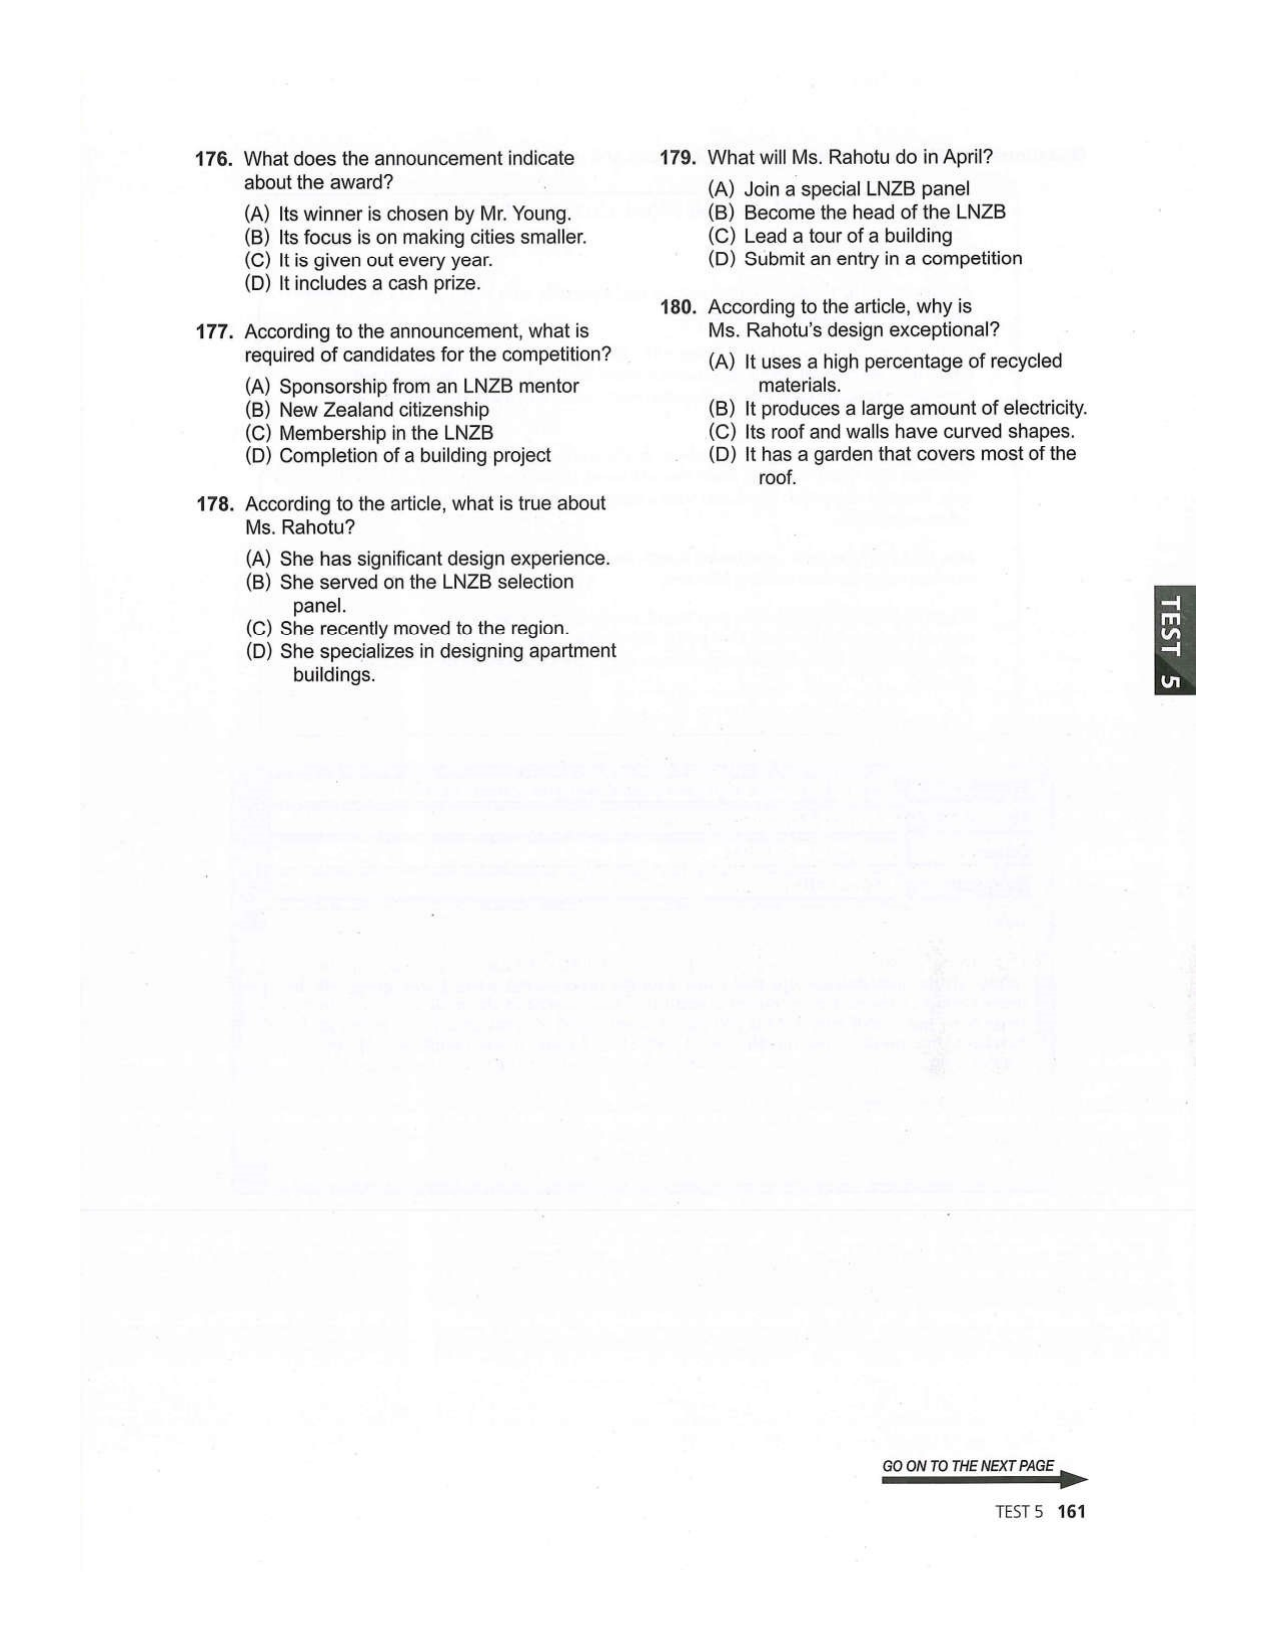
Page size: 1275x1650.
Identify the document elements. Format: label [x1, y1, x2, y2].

picture [80, 70, 1196, 1572]
